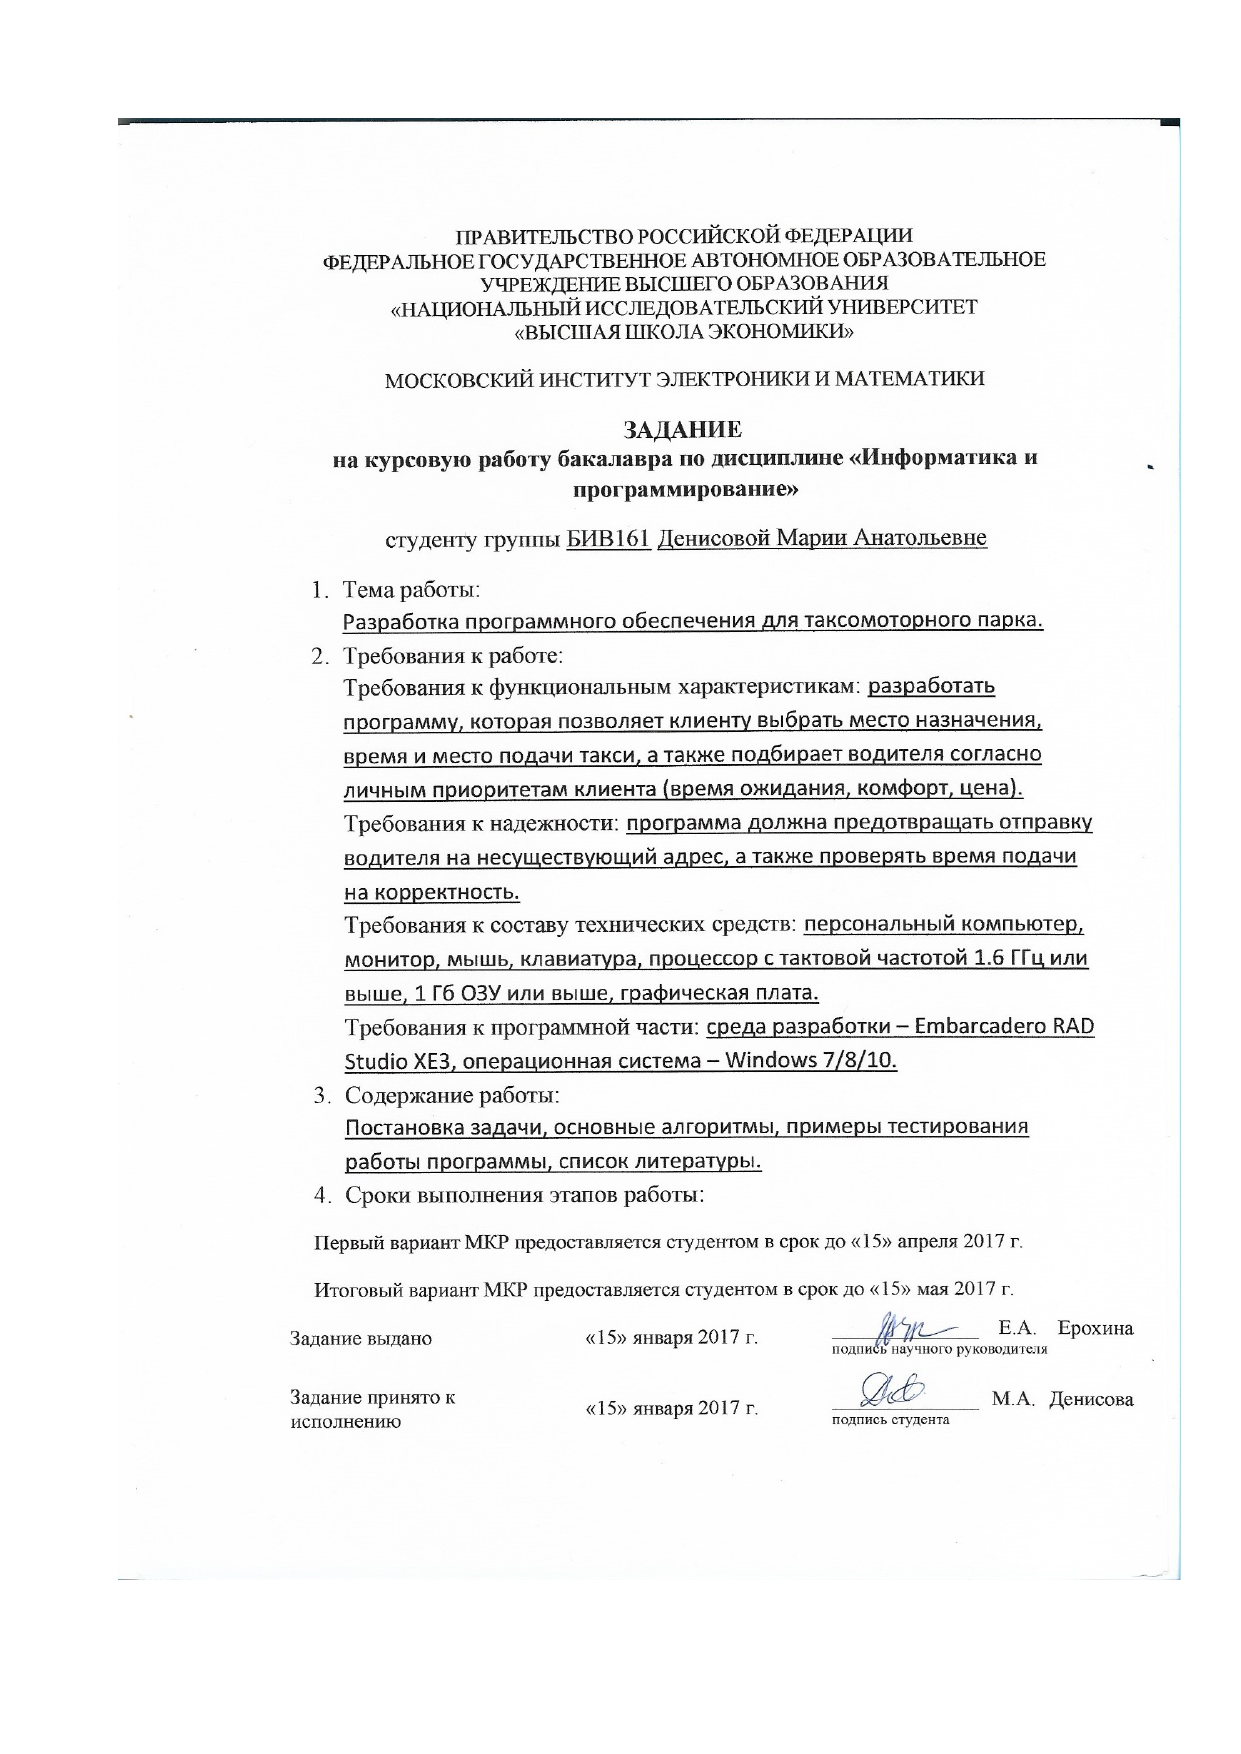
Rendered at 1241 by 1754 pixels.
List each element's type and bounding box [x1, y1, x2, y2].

picture [118, 118, 1181, 1580]
